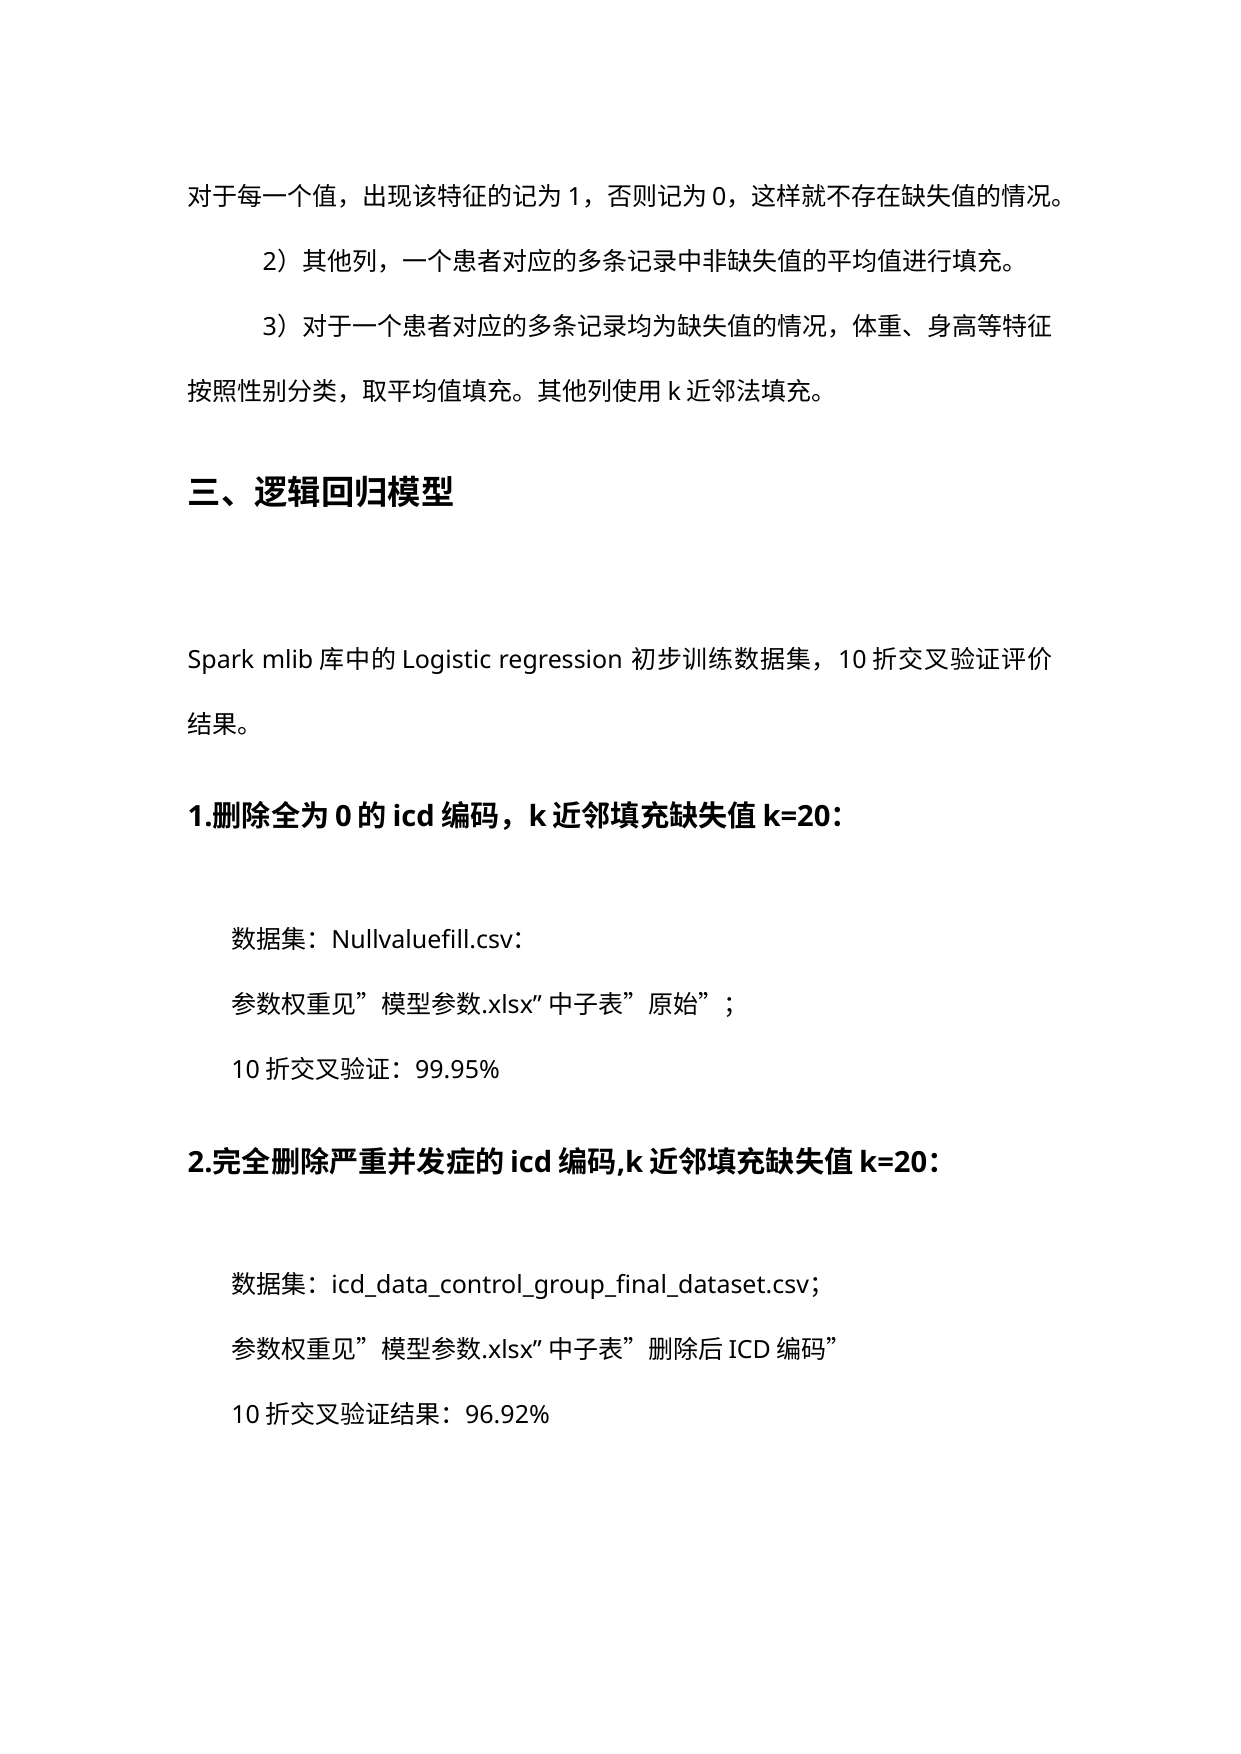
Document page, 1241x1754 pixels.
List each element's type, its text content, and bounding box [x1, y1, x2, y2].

subtitle 三、逻辑回归模型 [187, 457, 1053, 522]
subtitle 2.完全删除严重并发症的icd编码,k近邻填充缺失值k=20： [187, 1127, 1053, 1192]
text 10折交叉验证结果：96.92% [187, 1380, 1053, 1445]
text 2）其他列，一个患者对应的多条记录中非缺失值的平均值进行填充。 [187, 227, 1053, 292]
text 参数权重见”模型参数.xlsx” 中子表”原始”； [187, 970, 1053, 1035]
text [187, 162, 1053, 227]
text 10折交叉验证：99.95% [187, 1035, 1053, 1100]
text 3）对于一个患者对应的多条记录均为缺失值的情况，体重、身高等特征按照性别分类，取平均值填充。其他列使用k近邻法填充。 [187, 292, 1053, 422]
subtitle 1.删除全为0的icd编码，k近邻填充缺失值k=20： [187, 782, 1053, 847]
text Spark mlib库中的Logistic regression 初步训练数据集，10折交叉验证评价结果。 [187, 625, 1053, 755]
text 数据集：Nullvaluefill.csv： [187, 905, 1053, 970]
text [231, 1250, 1053, 1315]
text 参数权重见”模型参数.xlsx” 中子表”删除后ICD编码” [231, 1315, 1053, 1380]
